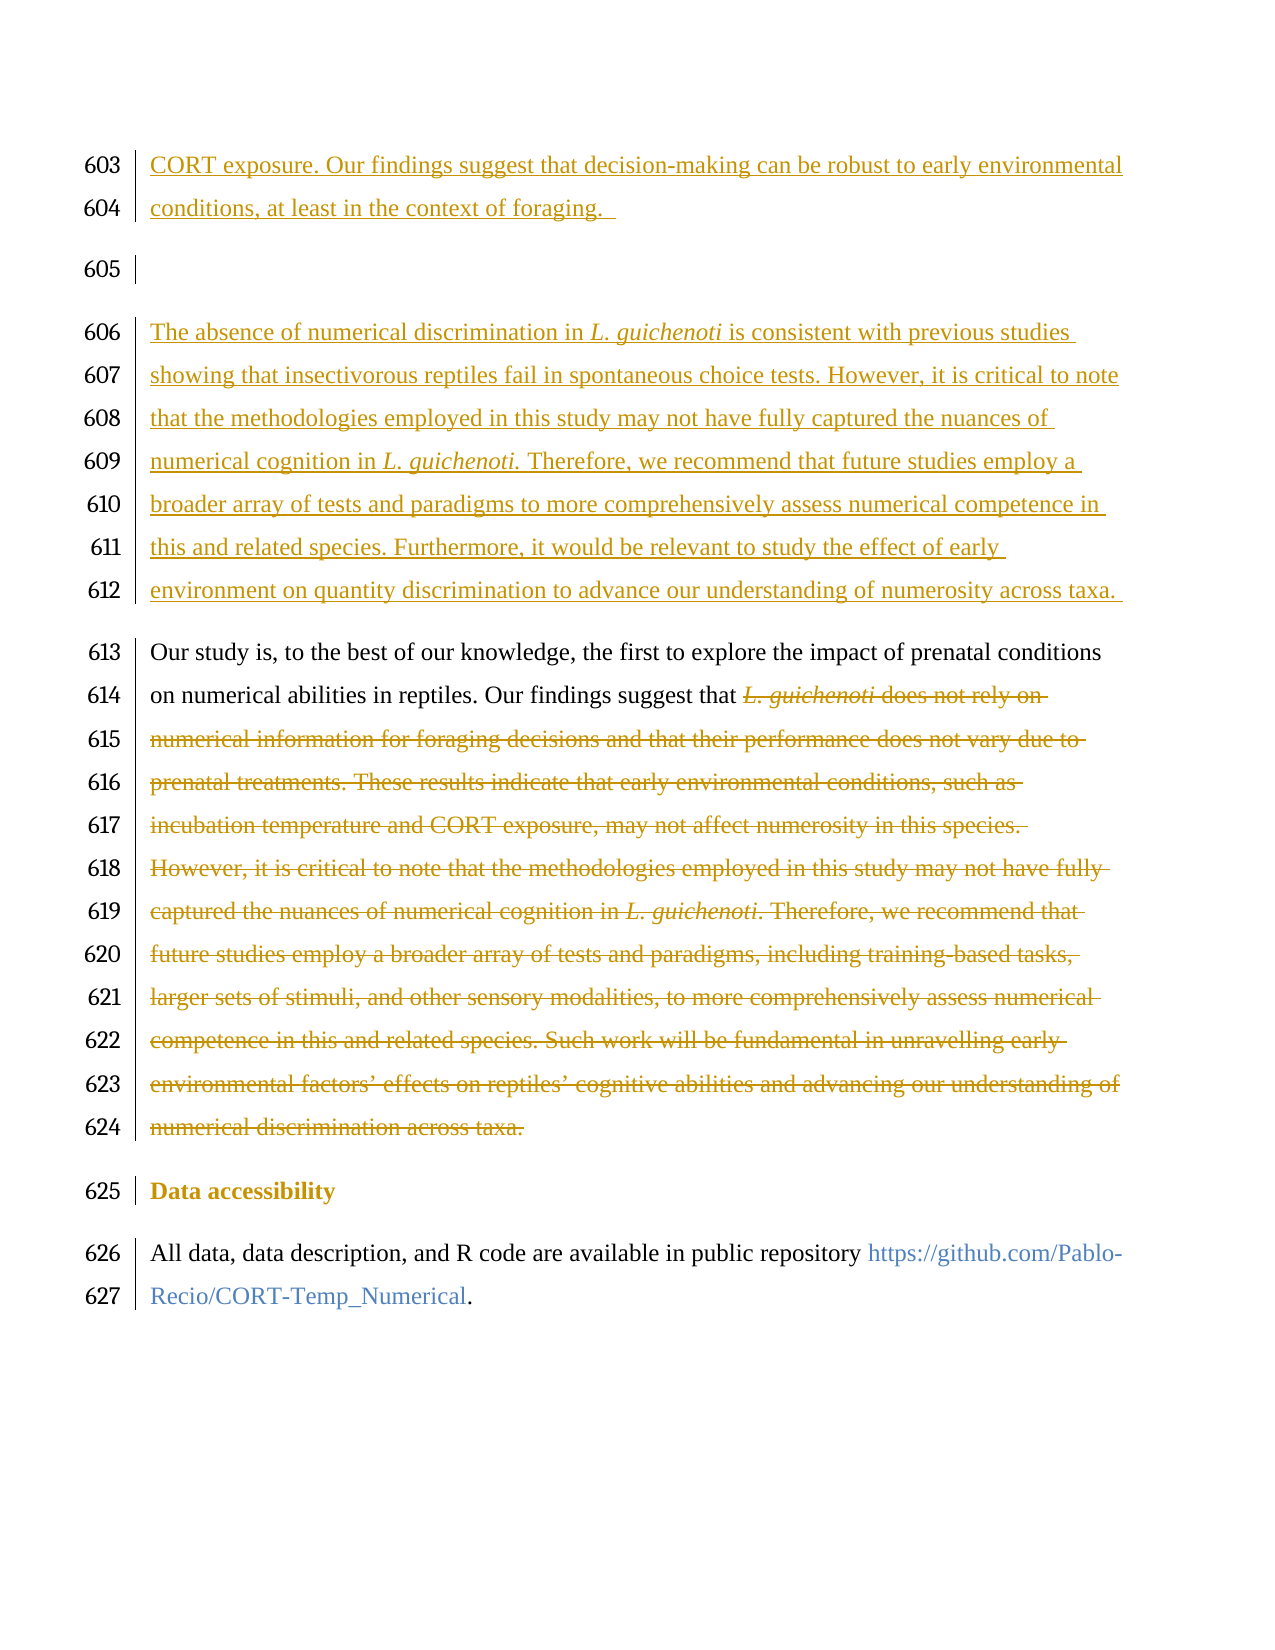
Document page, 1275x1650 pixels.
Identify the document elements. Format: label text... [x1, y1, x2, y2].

subtitle Data accessibility [150, 1176, 1125, 1204]
text All data, data description, and R code are available in public repository https://github.com/Pablo-Recio/CORT-Temp_Numerical. [150, 1238, 1125, 1309]
